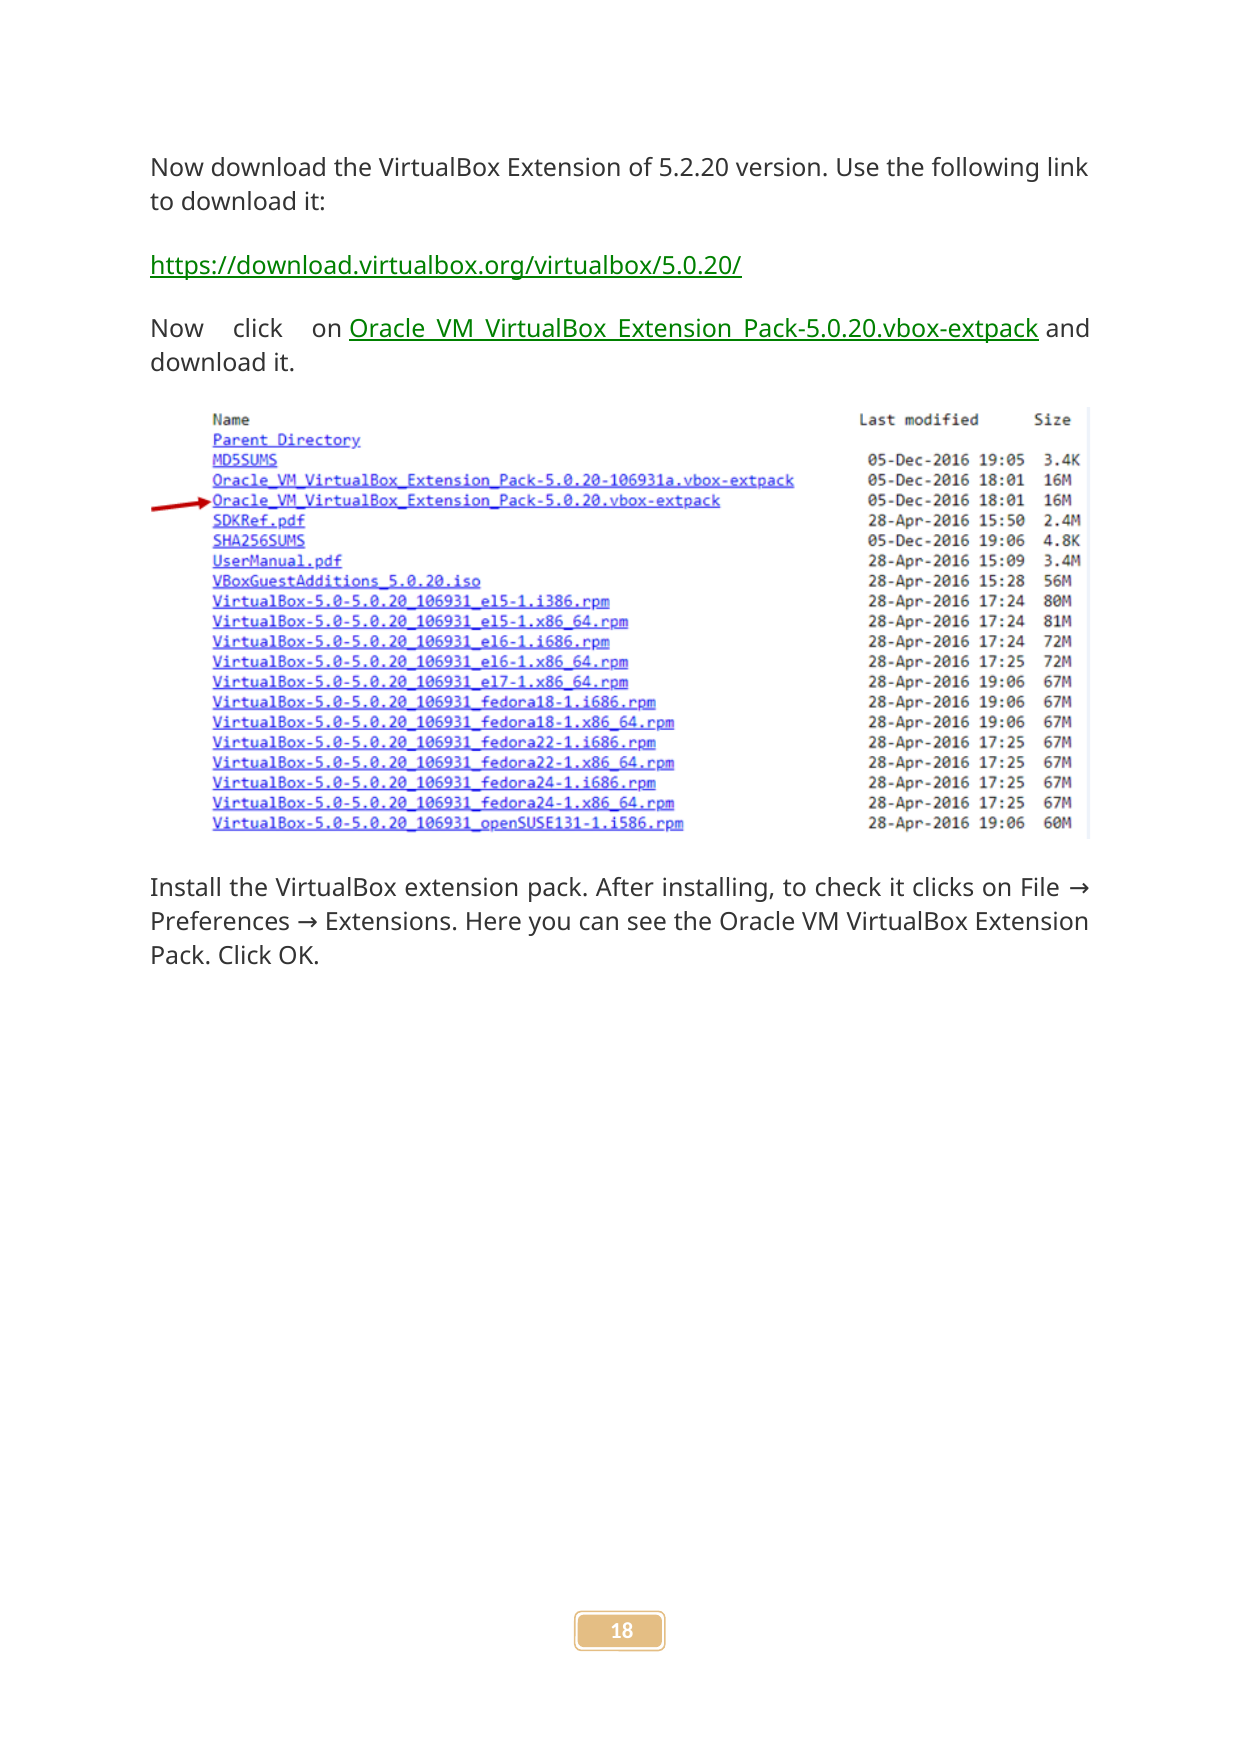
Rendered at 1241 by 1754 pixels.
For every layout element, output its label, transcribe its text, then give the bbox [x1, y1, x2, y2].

text https://download.virtualbox.org/virtualbox/5.0.20/ [150, 247, 1090, 281]
text Install the VirtualBox extension pack. After installing, to check it clicks on File → Preferences → Extensions. Here you can see the Oracle VM VirtualBox Extension Pack. Click OK. [150, 870, 1090, 972]
text Now click on Oracle_VM_VirtualBox_Extension_Pack-5.0.20.vbox-extpack and download it. [150, 311, 1090, 379]
text Now download the VirtualBox Extension of 5.2.20 version. Use the following link to download it: [150, 150, 1090, 218]
picture [150, 407, 1091, 839]
